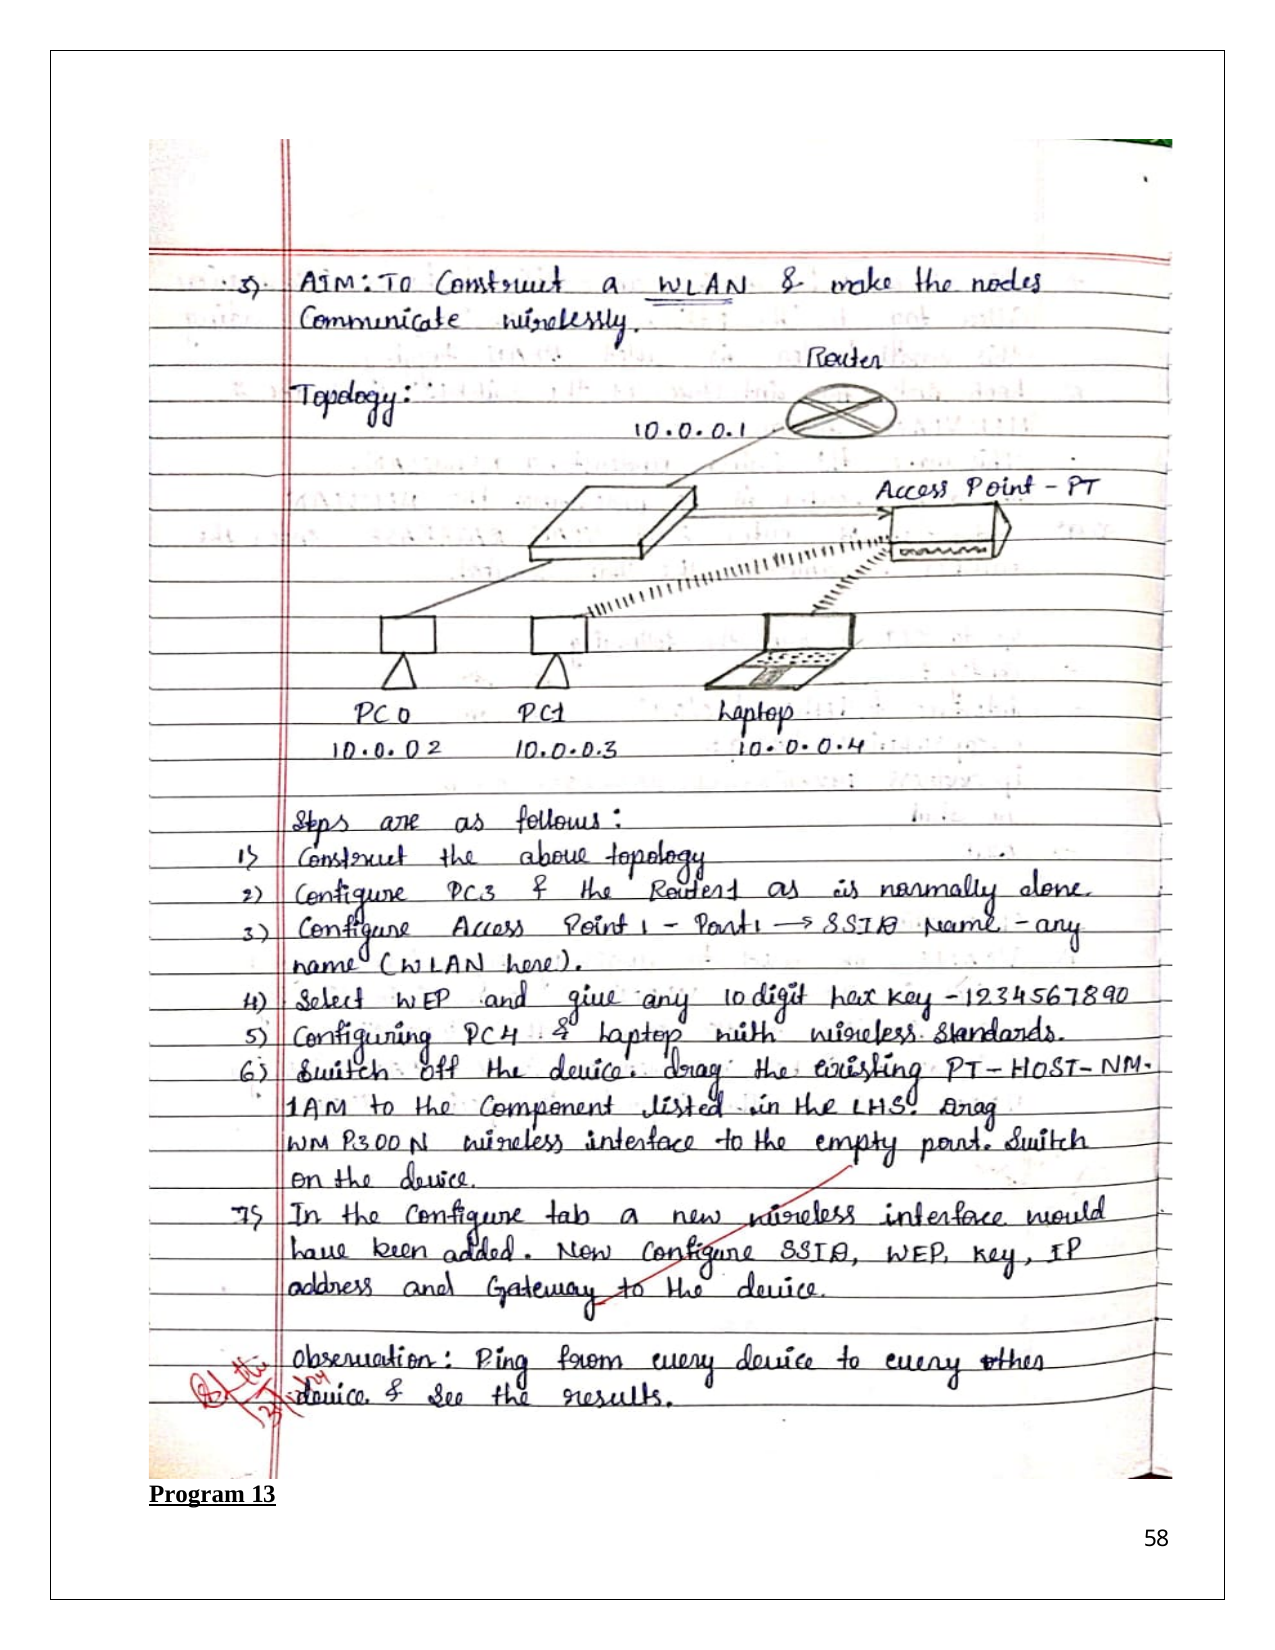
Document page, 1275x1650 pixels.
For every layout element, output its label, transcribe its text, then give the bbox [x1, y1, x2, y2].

picture [148, 139, 1173, 1479]
